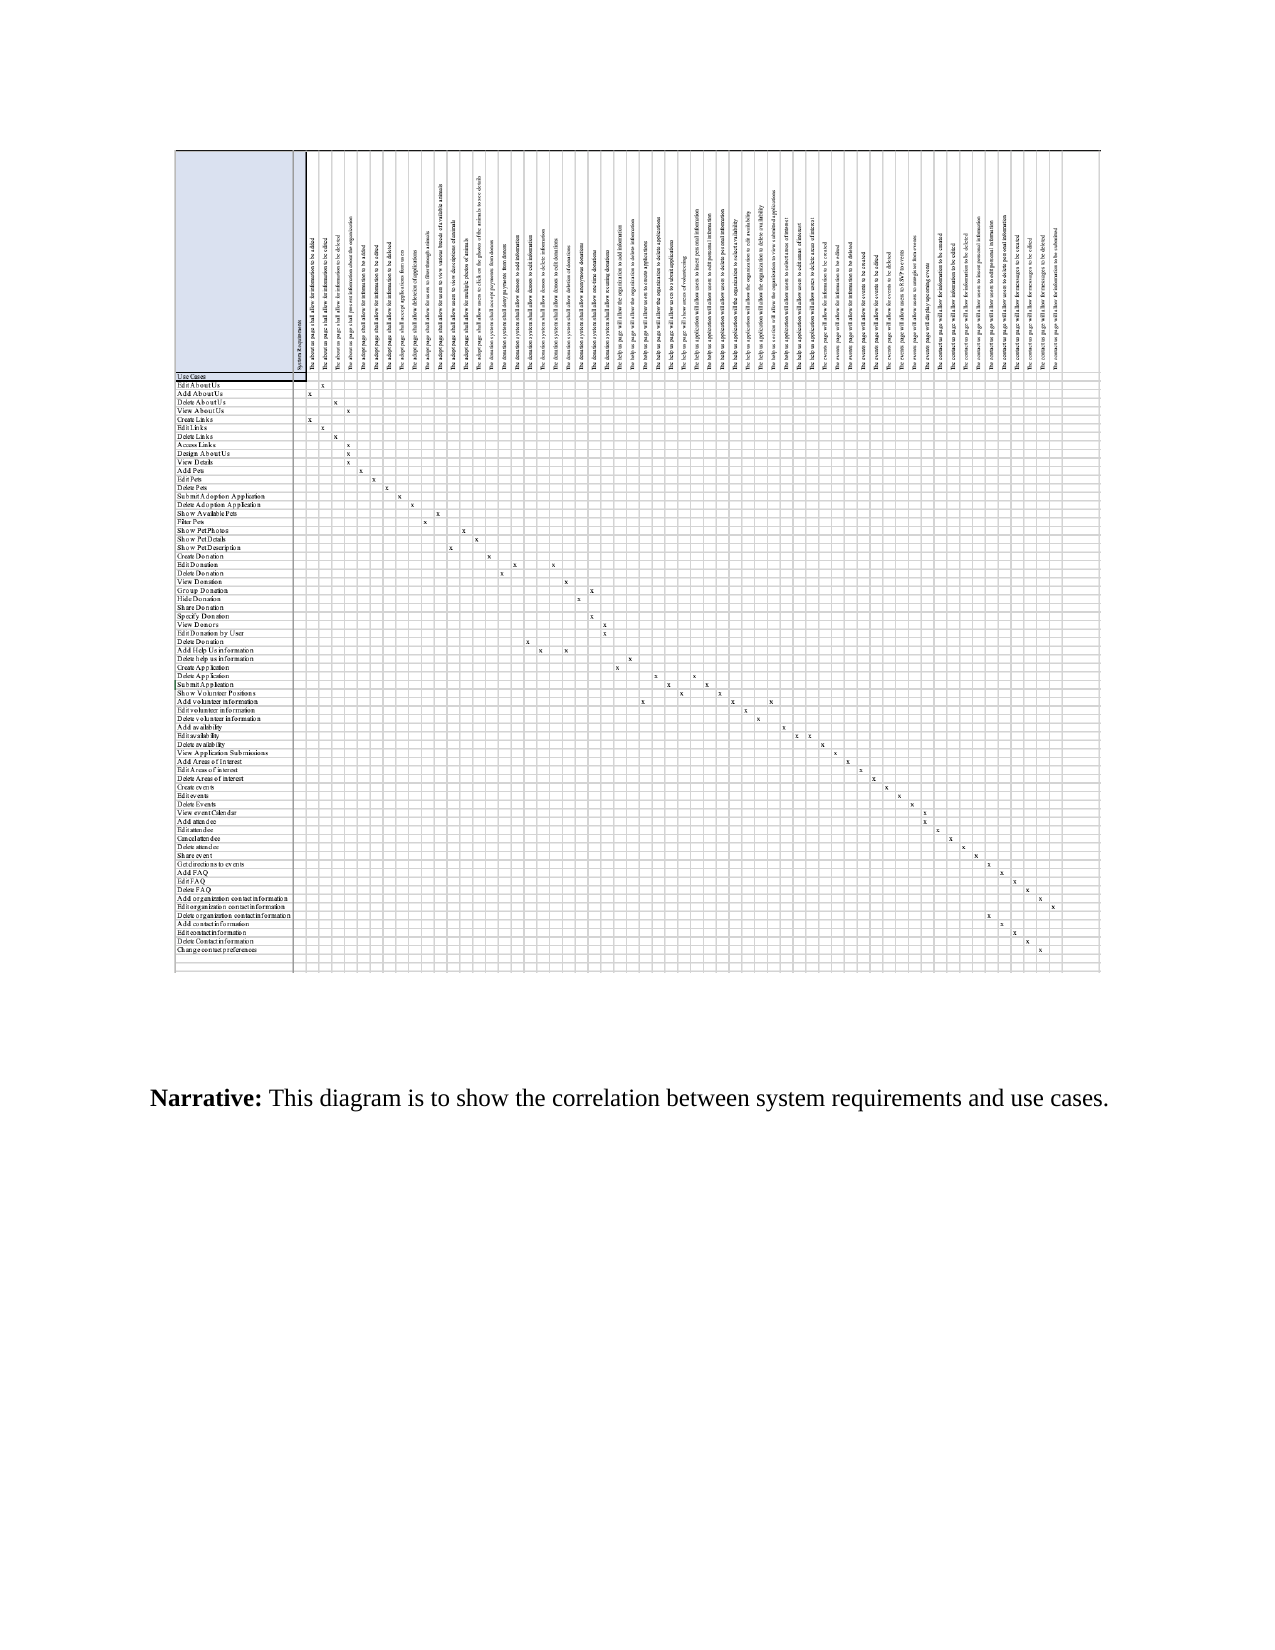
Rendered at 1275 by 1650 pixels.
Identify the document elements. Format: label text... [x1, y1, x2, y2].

picture [174, 150, 1101, 973]
text Narrative: This diagram is to show the correlation between system requirements and use cases. [150, 1083, 1125, 1112]
